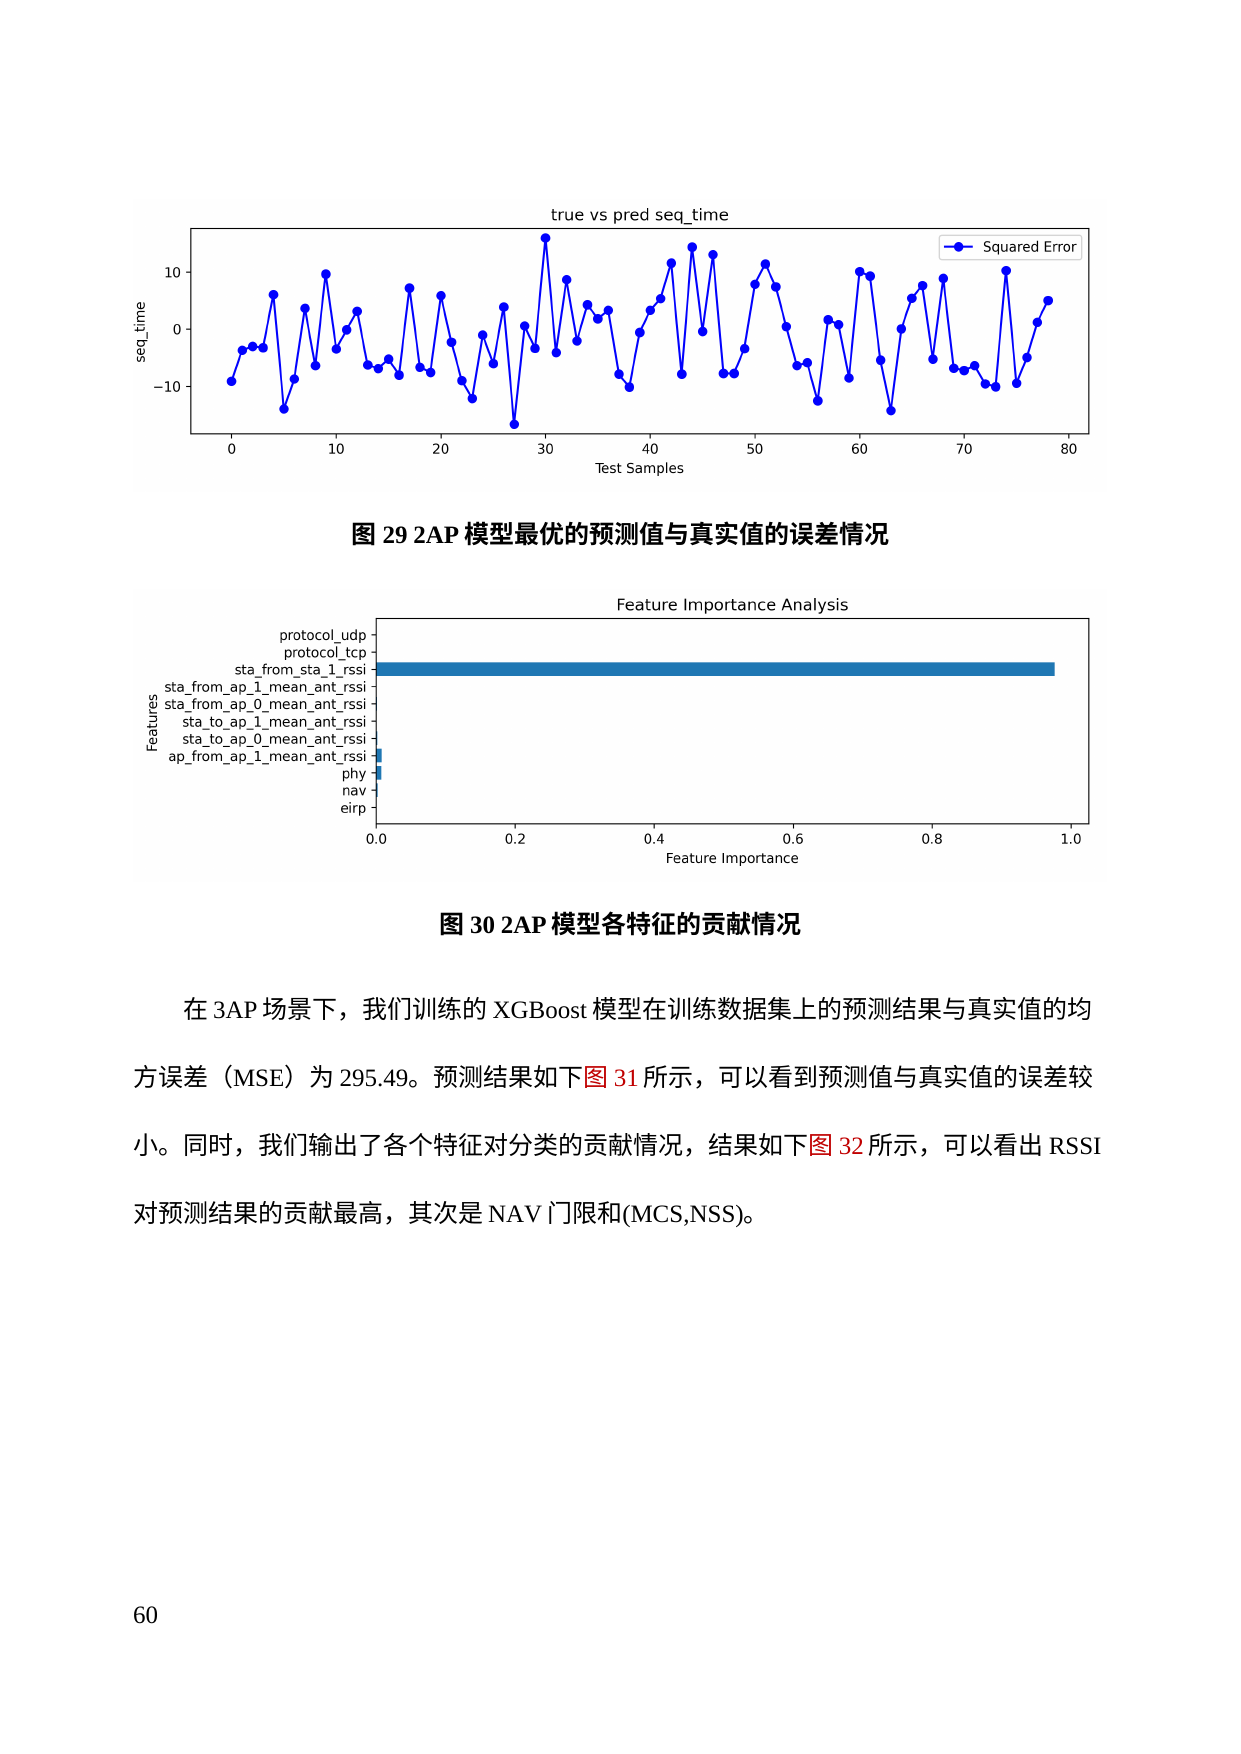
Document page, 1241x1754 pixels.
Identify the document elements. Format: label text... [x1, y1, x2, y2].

picture [132, 199, 1108, 492]
text 图 29 2AP模型最优的预测值与真实值的误差情况 [133, 498, 1107, 566]
picture [132, 589, 1108, 882]
text 图 30 2AP模型各特征的贡献情况 [133, 889, 1107, 957]
text 在3AP场景下，我们训练的XGBoost模型在训练数据集上的预测结果与真实值的均方误差（MSE）为295.49。预测结果如下图 31所示，可以看到预测值与真实值的误差较小。同时，我们输出了各个特征对分类的贡献情况，结果如下图 32所示，可以看出RSSI对预测结果的贡献最高，其次是NAV门限和(MCS,NSS)。 [133, 974, 1107, 1245]
